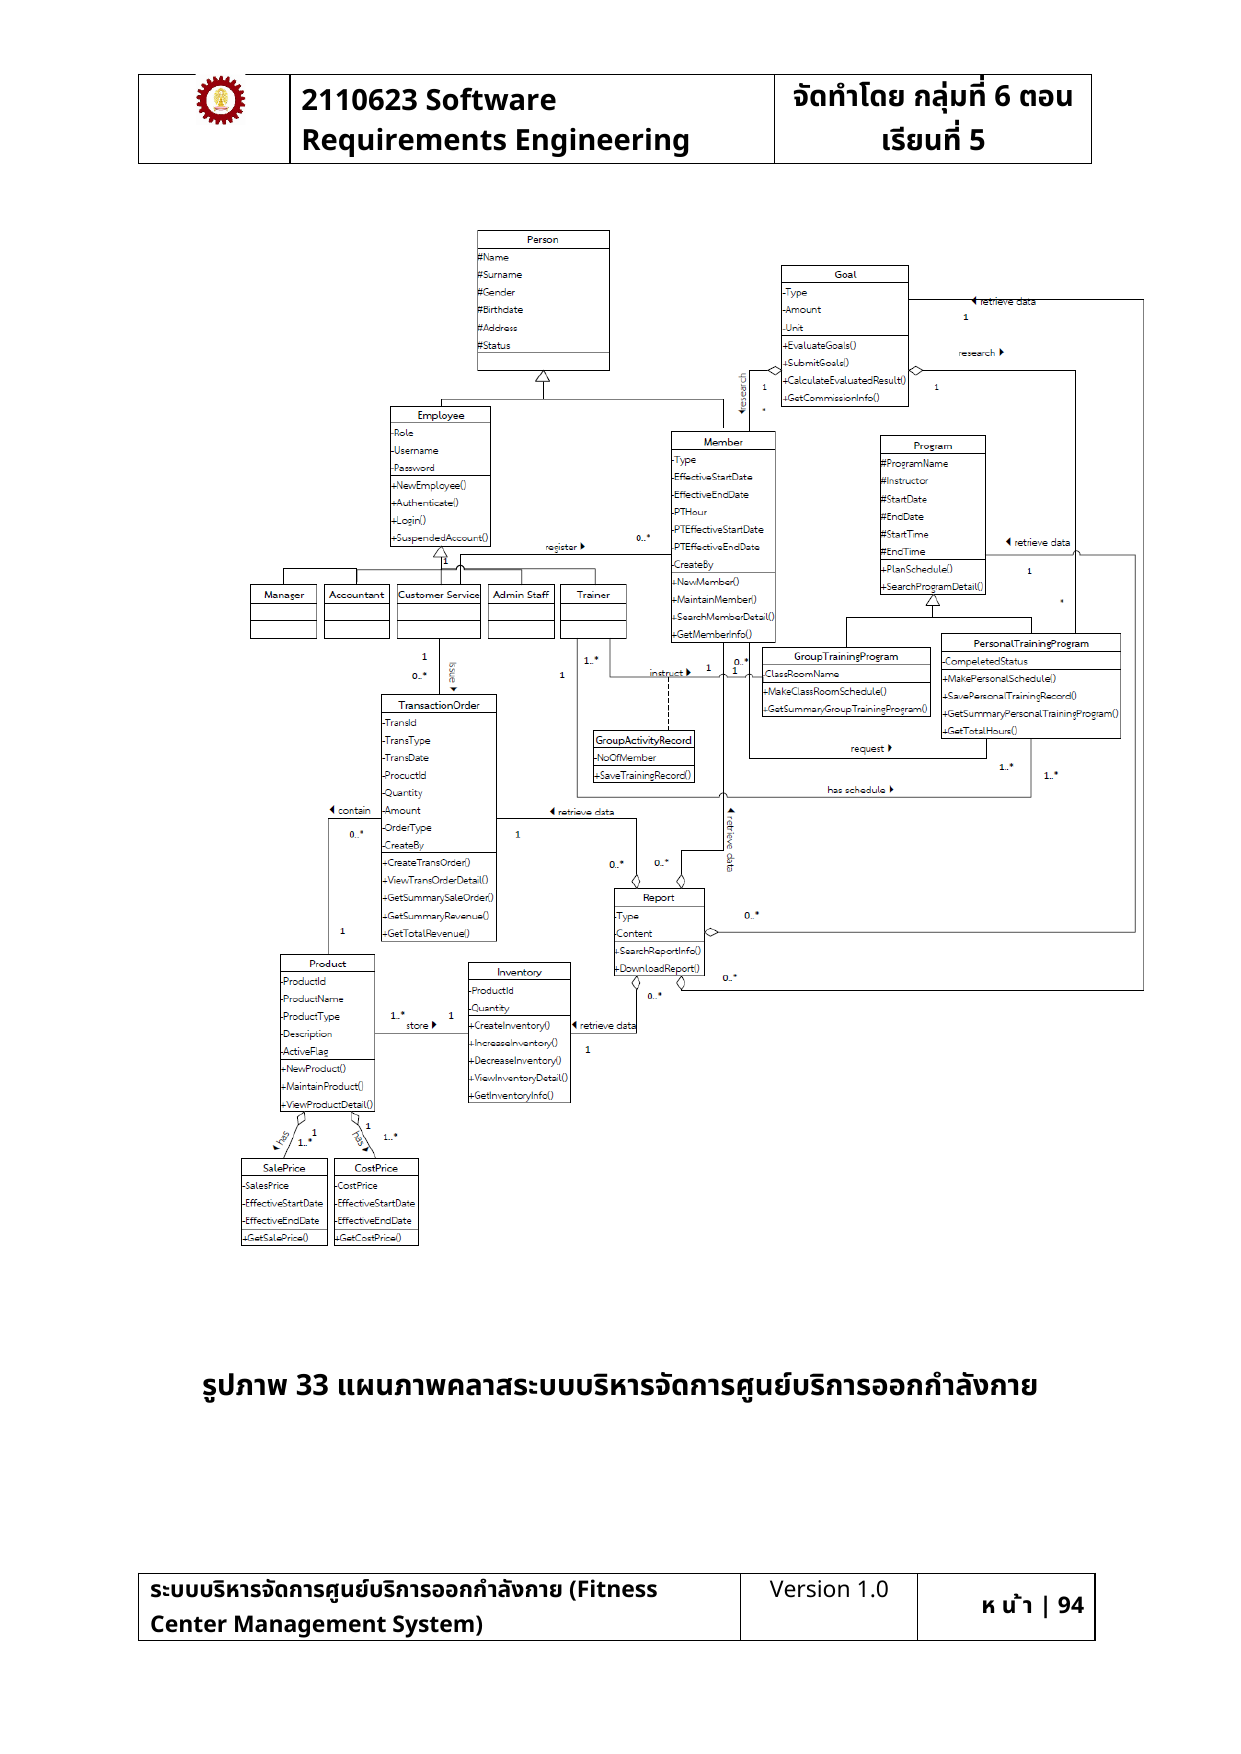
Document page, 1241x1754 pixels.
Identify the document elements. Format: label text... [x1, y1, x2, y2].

picture [195, 74, 246, 125]
picture [225, 204, 1166, 1264]
text รูปภาพ 33 แผนภาพคลาสระบบบริหารจัดการศูนย์บริการออกกำลังกาย [150, 1364, 1090, 1408]
